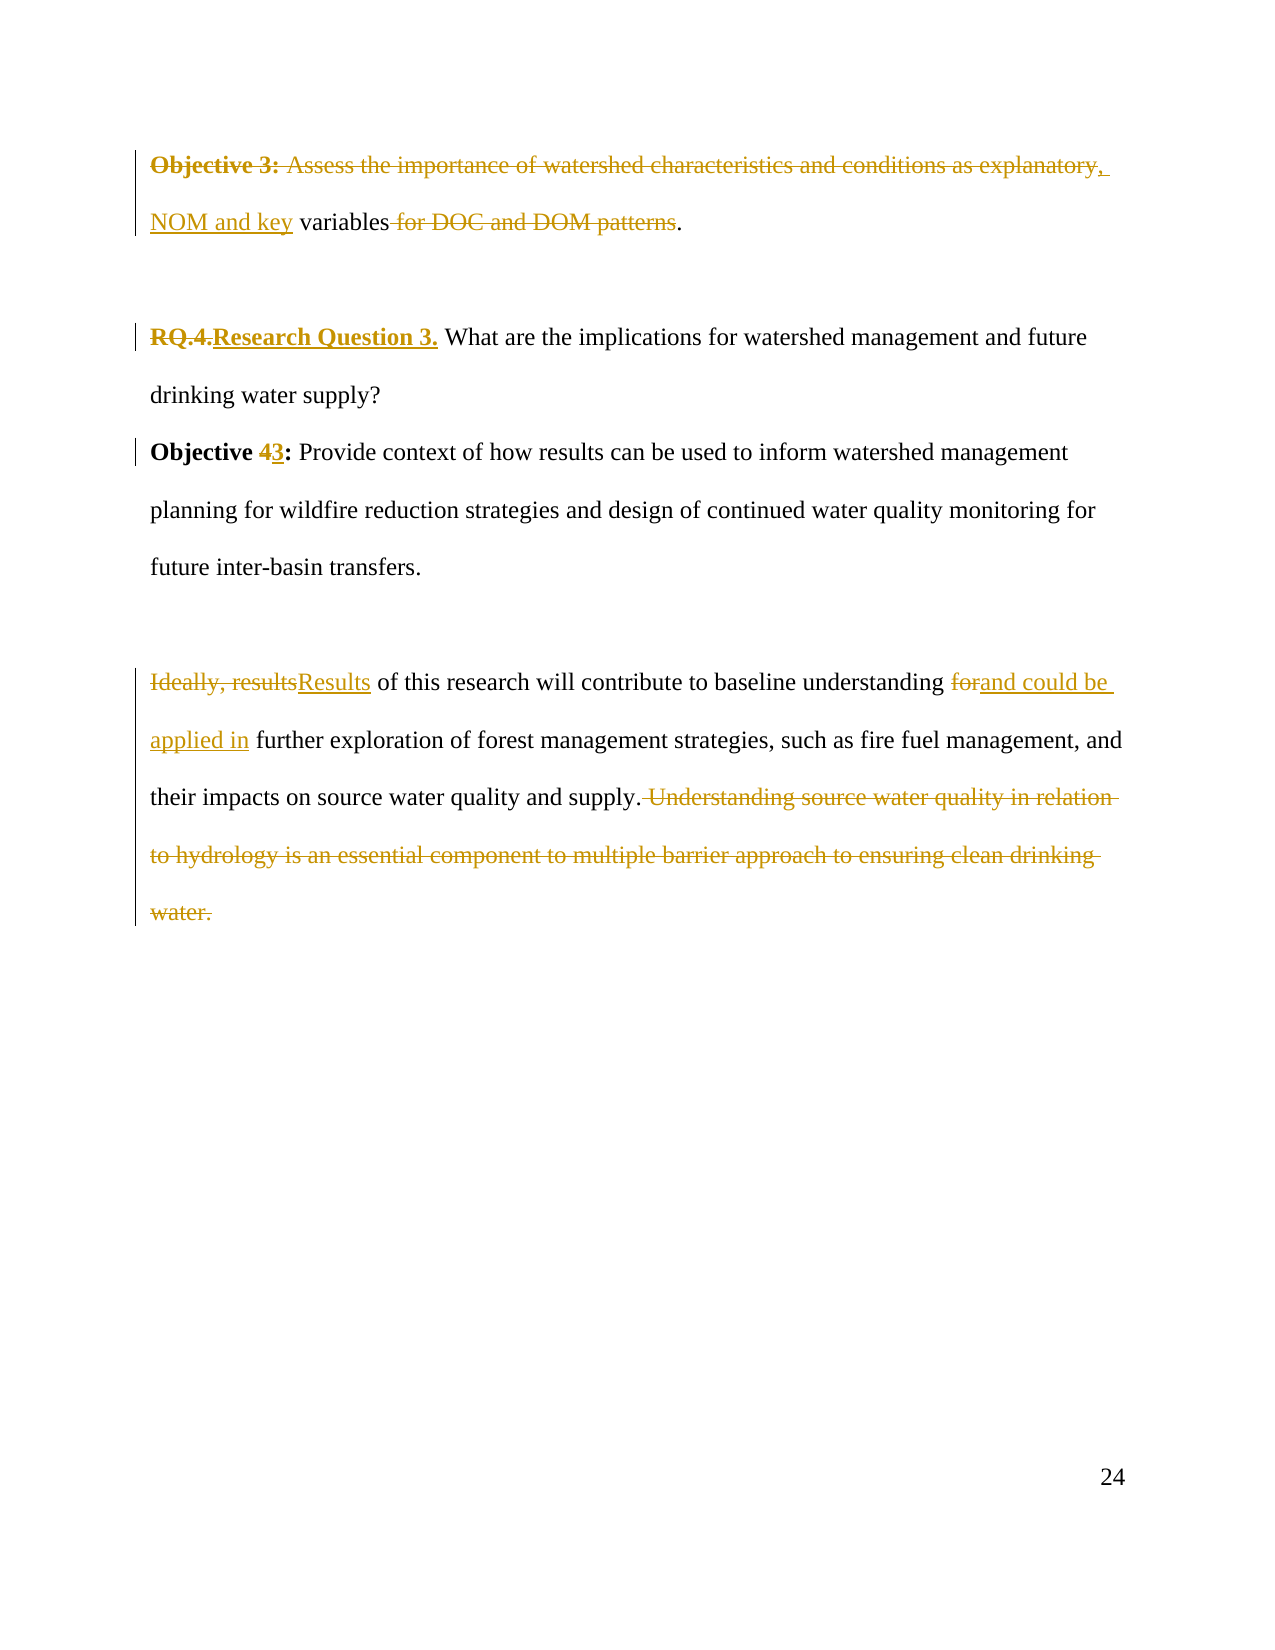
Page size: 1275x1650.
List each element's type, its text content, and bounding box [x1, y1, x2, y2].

text variables. [150, 150, 1125, 236]
text of this research will contribute to baseline understanding further exploration of forest management strategies, such as fire fuel management, and their impacts on source water quality and supply. [150, 667, 1125, 926]
text Objective : Provide context of how results can be used to inform watershed management planning for wildfire reduction strategies and design of continued water quality monitoring for future inter-basin transfers. [150, 437, 1125, 581]
text What are the implications for watershed management and future drinking water supply? [150, 322, 1125, 409]
